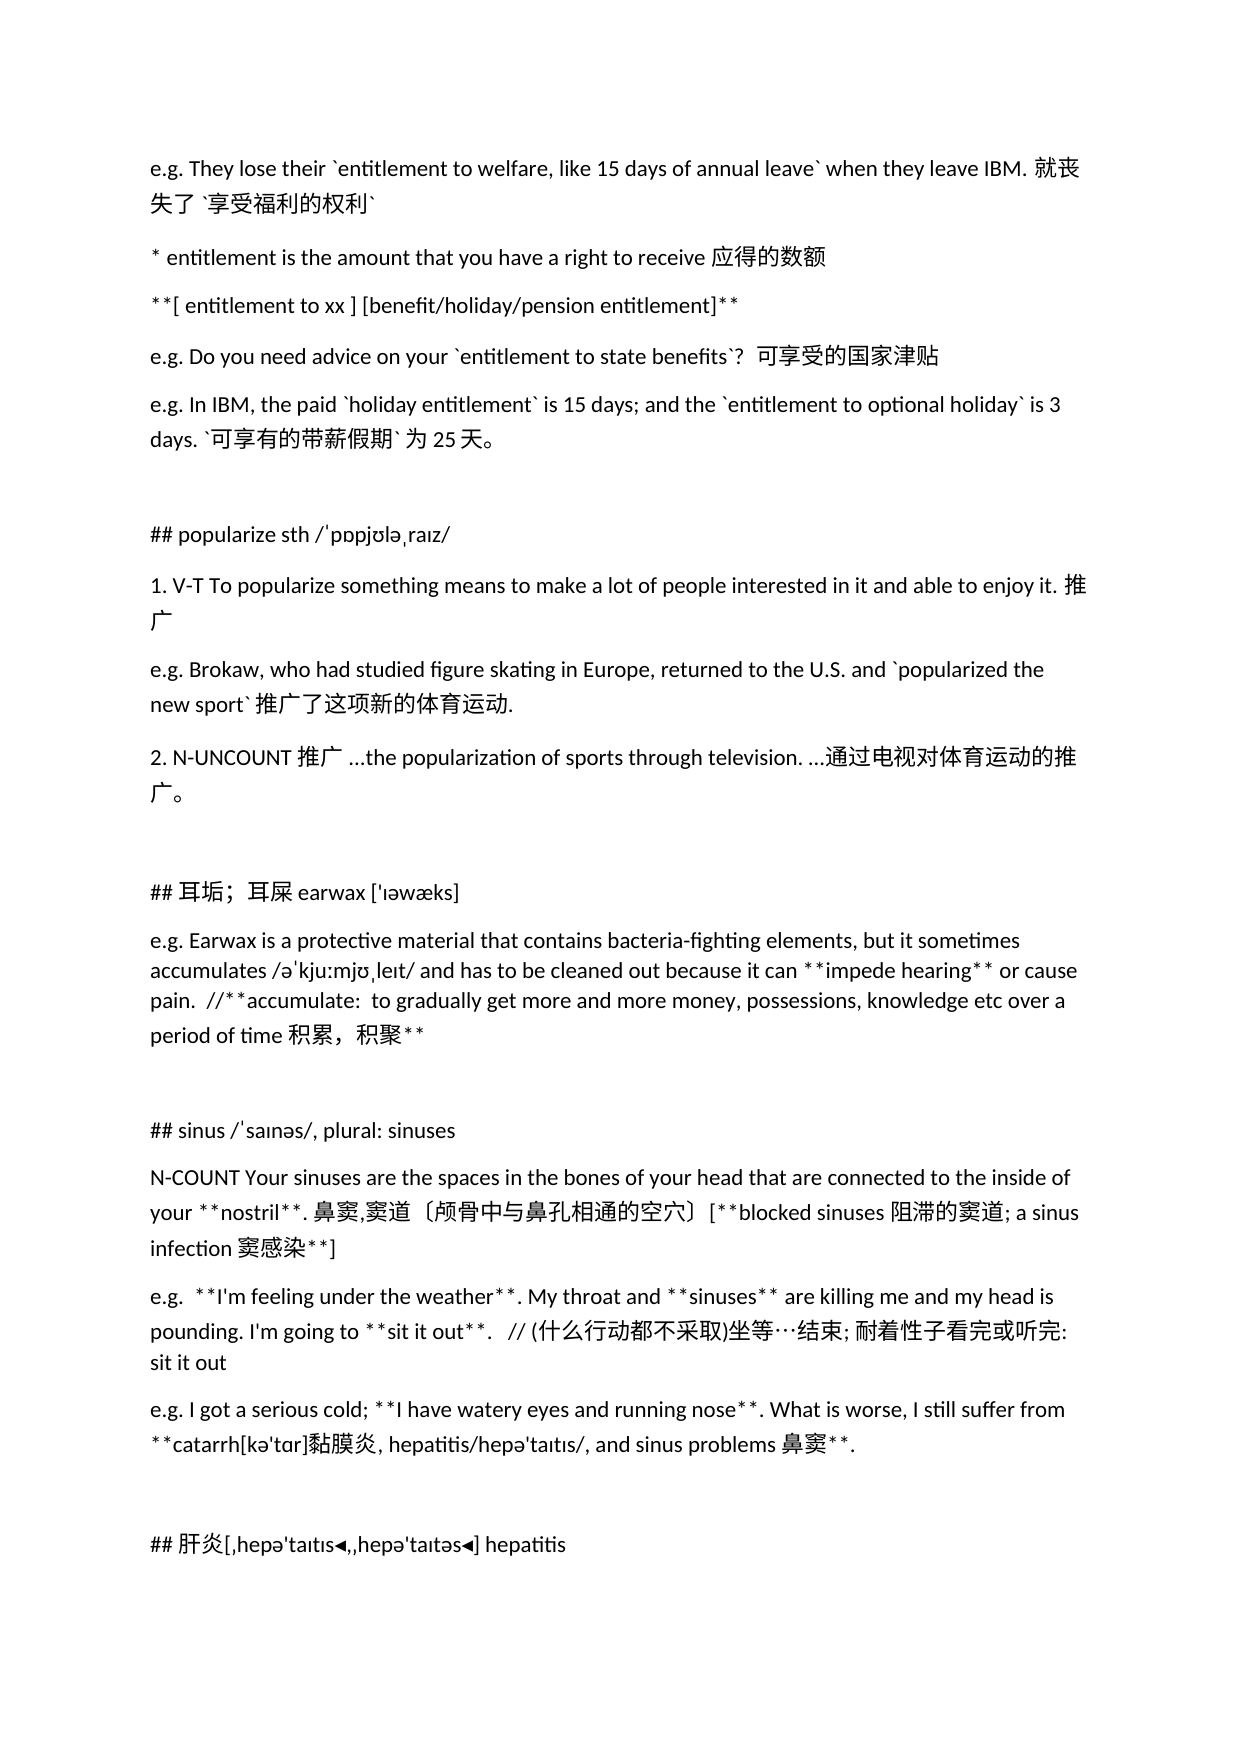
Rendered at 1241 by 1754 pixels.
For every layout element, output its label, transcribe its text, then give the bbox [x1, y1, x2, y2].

text e.g. Do you need advice on your `entitlement to state benefits`? 可享受的国家津贴 [150, 338, 1090, 371]
text ## 肝炎[‚hepə'taɪtɪs◂,‚hepə'taɪtəs◂] hepatitis [150, 1525, 1090, 1559]
text e.g. In IBM, the paid `holiday entitlement` is 15 days; and the `entitlement to optional holiday` is 3 days. `可享有的带薪假期` 为25天。 [150, 390, 1090, 454]
text e.g. I got a serious cold; **I have watery eyes and running nose**. What is worse, I still suffer from **catarrh[kə'tɑr]黏膜炎, hepatitis/hepə'taɪtɪs/, and sinus problems鼻窦**. [150, 1395, 1090, 1459]
text ## popularize sth /ˈpɒpjʊləˌraɪz/ [150, 520, 1090, 548]
text e.g. Brokaw, who had studied figure skating in Europe, returned to the U.S. and `popularized the new sport` 推广了这项新的体育运动. [150, 655, 1090, 719]
text 1. V-T To popularize something means to make a lot of people interested in it and able to enjoy it. 推广 [150, 567, 1090, 636]
text e.g. **I'm feeling under the weather**. My throat and **sinuses** are killing me and my head is pounding. I'm going to **sit it out**. // (什么行动都不采取)坐等…结束; 耐着性子看完或听完: sit it out [150, 1282, 1090, 1377]
text N-COUNT Your sinuses are the spaces in the bones of your head that are connected to the inside of your **nostril**. 鼻窦,窦道〔颅骨中与鼻孔相通的空穴〕[**blocked sinuses 阻滞的窦道; a sinus infection 窦感染**] [150, 1163, 1090, 1263]
text ## sinus /ˈsaɪnəs/, plural: sinuses [150, 1117, 1090, 1145]
text ## 耳垢；耳屎 earwax ['ɪəwæks] [150, 874, 1090, 907]
text * entitlement is the amount that you have a right to receive 应得的数额 [150, 238, 1090, 272]
text **[ entitlement to xx ] [benefit/holiday/pension entitlement]** [150, 291, 1090, 319]
text e.g. Earwax is a protective material that contains bacteria-fighting elements, but it sometimes accumulates /əˈkjuːmjʊˌleɪt/ and has to be cleaned out because it can **impede hearing** or cause pain. //**accumulate: to gradually get more and more money, possessions, knowledge etc over a period of time 积累，积聚** [150, 926, 1090, 1051]
text 2. N-UNCOUNT 推广 ...the popularization of sports through television. …通过电视对体育运动的推广。 [150, 738, 1090, 808]
text e.g. They lose their `entitlement to welfare, like 15 days of annual leave` when they leave IBM. 就丧失了 `享受福利的权利` [150, 150, 1090, 219]
